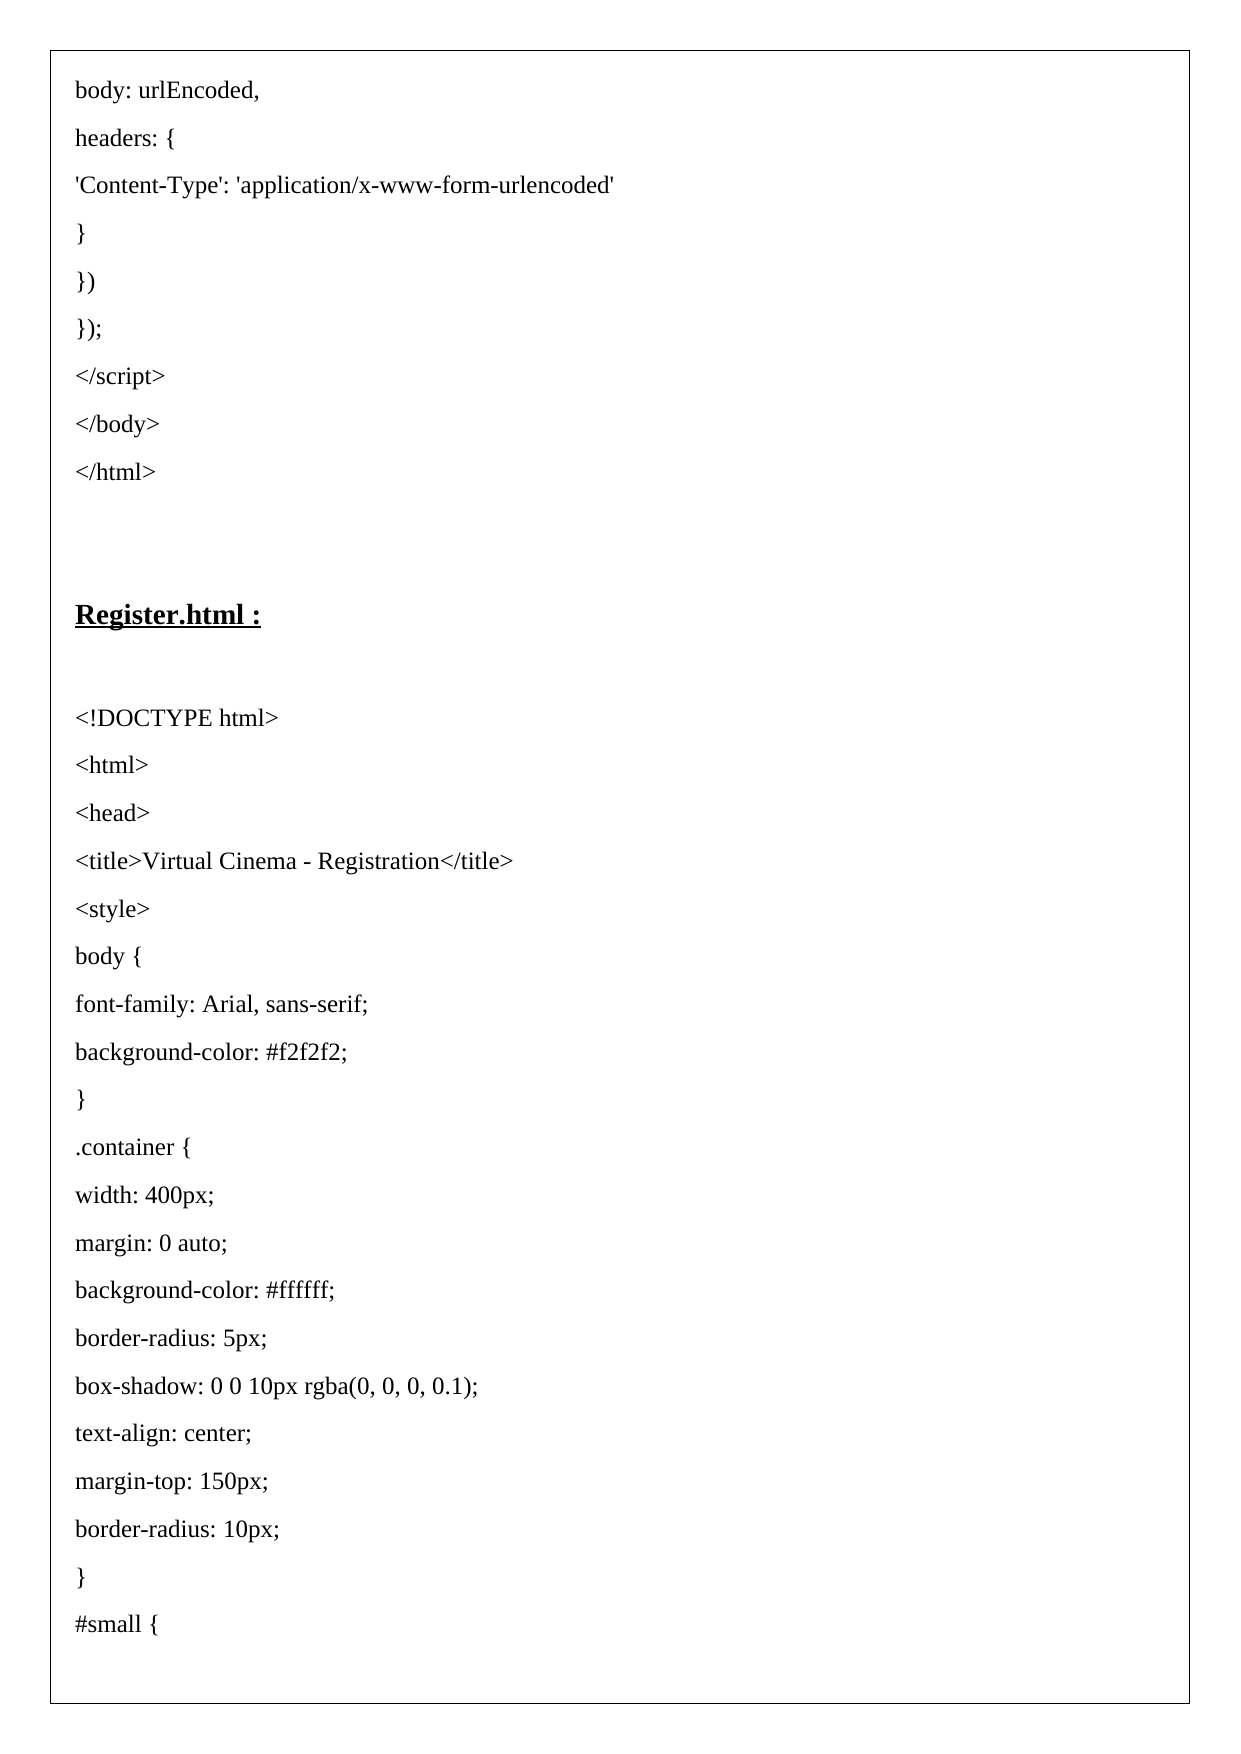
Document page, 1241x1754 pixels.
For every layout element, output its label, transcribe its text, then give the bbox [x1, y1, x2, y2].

text font-family: Arial, sans-serif; [75, 989, 1165, 1018]
text margin-top: 150px; [75, 1466, 1165, 1495]
text border-radius: 5px; [75, 1323, 1165, 1352]
text <head> [75, 798, 1165, 827]
text body { [75, 941, 1165, 970]
text </html> [75, 457, 1165, 485]
text <title>Virtual Cinema - Registration</title> [75, 846, 1165, 875]
text .container { [75, 1132, 1165, 1161]
text text-align: center; [75, 1418, 1165, 1447]
text <html> [75, 751, 1165, 779]
text } [75, 218, 1165, 247]
text Register.html : [75, 597, 1165, 631]
text background-color: #ffffff; [75, 1275, 1165, 1304]
text }); [75, 313, 1165, 342]
text headers: { [75, 123, 1165, 151]
text </body> [75, 409, 1165, 438]
text border-radius: 10px; [75, 1514, 1165, 1543]
text </script> [75, 361, 1165, 390]
text <style> [75, 894, 1165, 922]
text width: 400px; [75, 1180, 1165, 1209]
text background-color: #f2f2f2; [75, 1037, 1165, 1066]
text body: urlEncoded, [75, 75, 1165, 104]
text margin: 0 auto; [75, 1228, 1165, 1256]
text #small { [75, 1609, 1165, 1638]
text <!DOCTYPE html> [75, 703, 1165, 732]
text }) [75, 266, 1165, 294]
text } [75, 1084, 1165, 1113]
text 'Content-Type': 'application/x-www-form-urlencoded' [75, 170, 1165, 199]
text } [75, 1562, 1165, 1590]
text box-shadow: 0 0 10px rgba(0, 0, 0, 0.1); [75, 1371, 1165, 1399]
